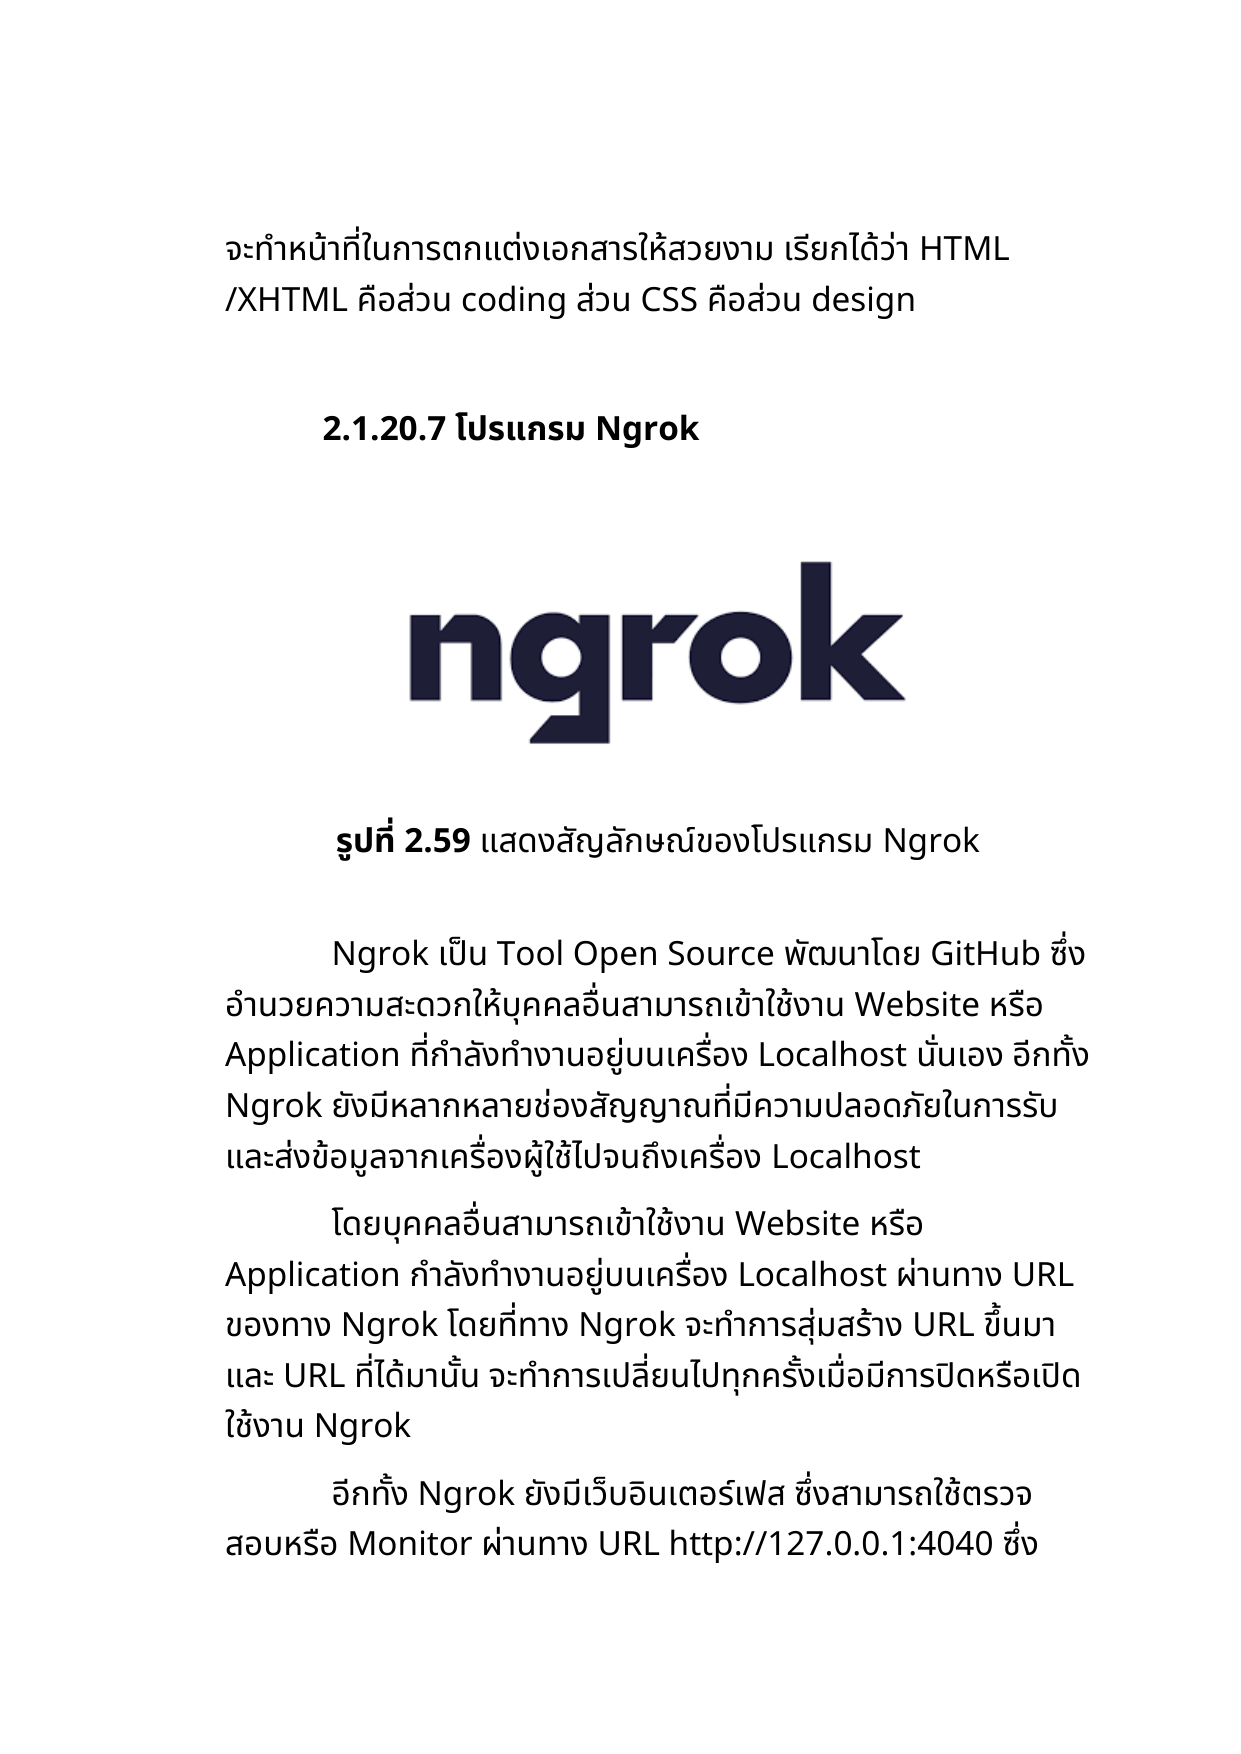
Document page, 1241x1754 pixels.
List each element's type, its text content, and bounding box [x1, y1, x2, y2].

text โดยบุคคลอื่นสามารถเข้าใช้งาน Website หรือ Application กำลังทำงานอยู่บนเครื่อง Localhost ผ่านทาง URL ของทาง Ngrok โดยที่ทาง Ngrok จะทำการสุ่มสร้าง URL ขึ้นมา และ URL ที่ได้มานั้น จะทำการเปลี่ยนไปทุกครั้งเมื่อมีการปิดหรือเปิดใช้งาน Ngrok [225, 1200, 1090, 1453]
text Ngrok เป็น Tool Open Source พัฒนาโดย GitHub ซึ่งอำนวยความสะดวกให้บุคคลอื่นสามารถเข้าใช้งาน Website หรือ Application ที่กำลังทำงานอยู่บนเครื่อง Localhost นั่นเอง อีกทั้ง Ngrok ยังมีหลากหลายช่องสัญญาณที่มีความปลอดภัยในการรับและส่งข้อมูลจากเครื่องผู้ใช้ไปจนถึงเครื่อง Localhost [225, 930, 1090, 1183]
text 2.1.20.7 โปรแกรม Ngrok [225, 405, 1090, 456]
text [225, 1469, 1090, 1571]
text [225, 225, 1090, 326]
picture [399, 534, 917, 772]
table_header รูปที่ 2.59 แสดงสัญลักษณ์ของโปรแกรม Ngrok [225, 534, 1090, 868]
